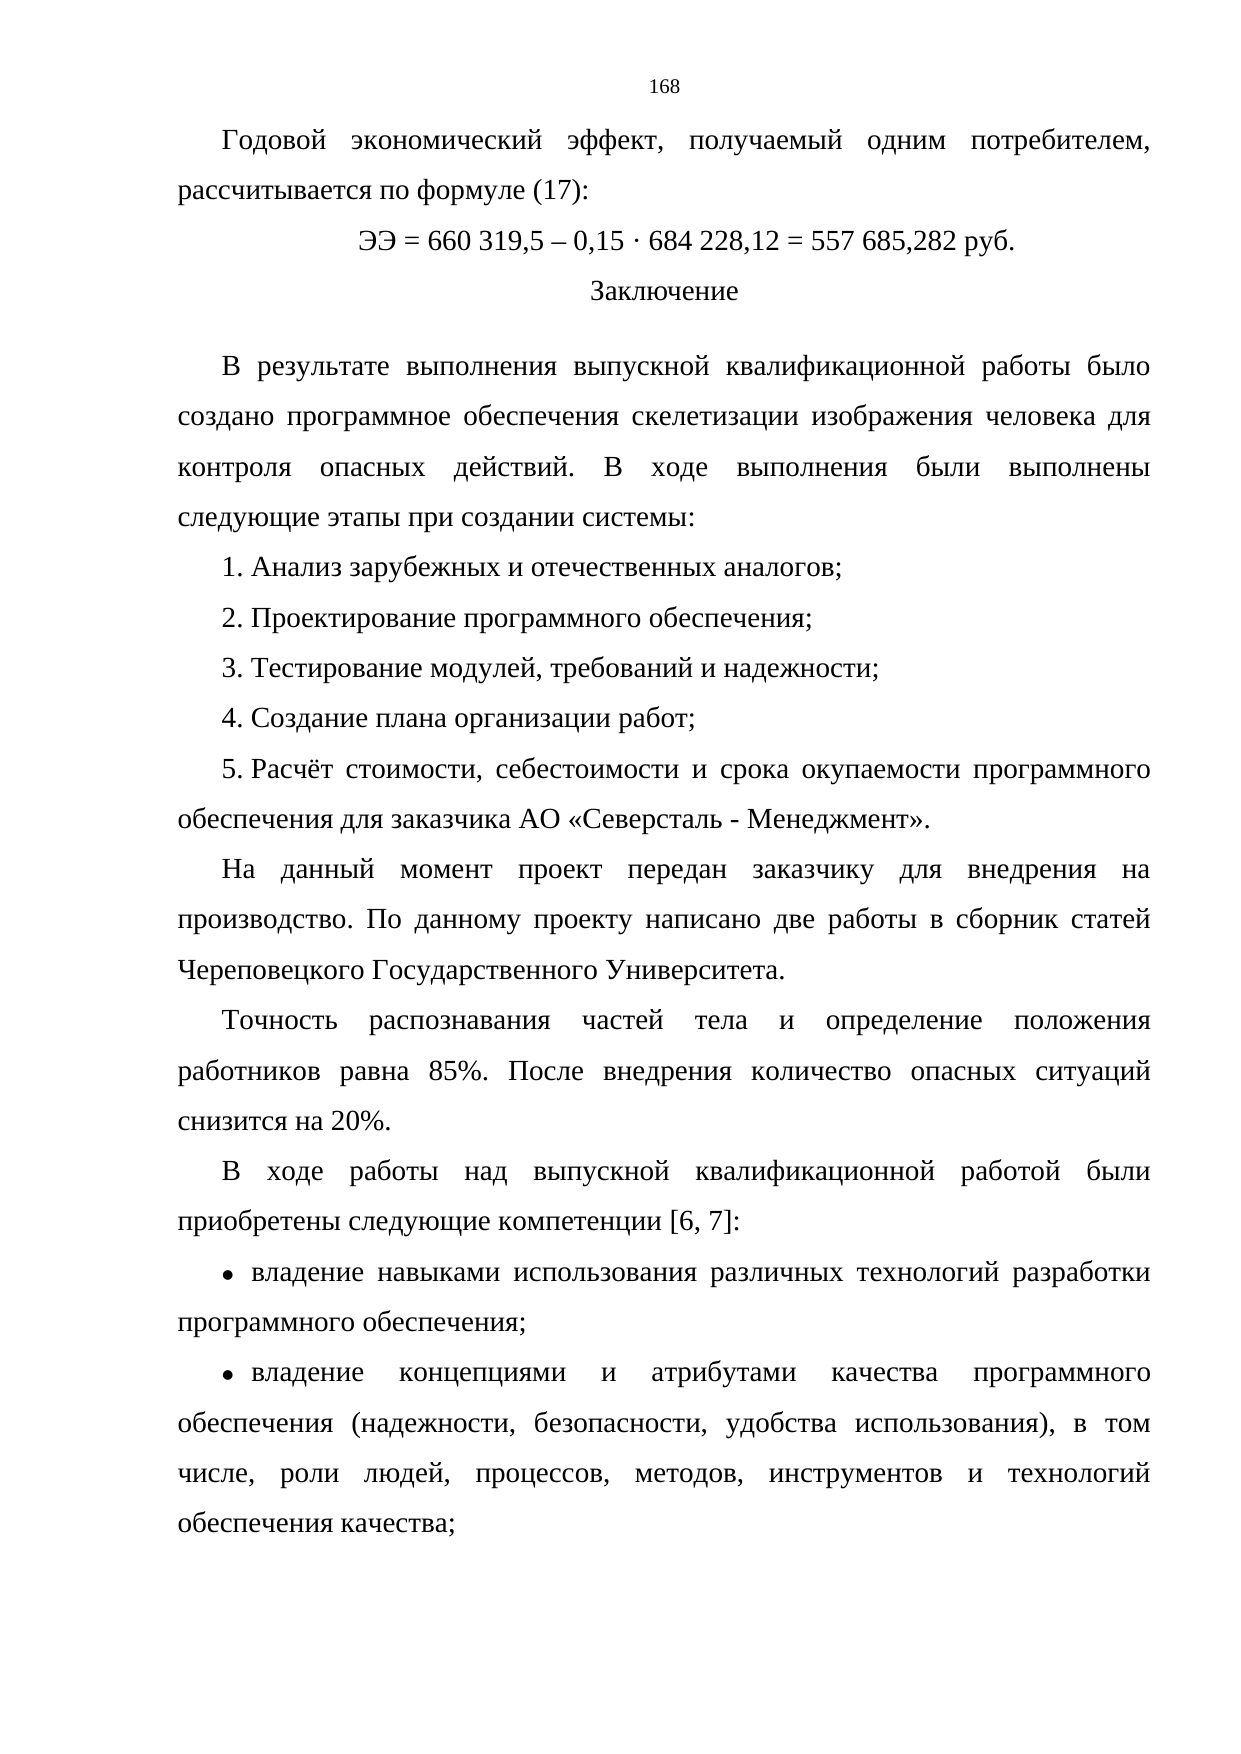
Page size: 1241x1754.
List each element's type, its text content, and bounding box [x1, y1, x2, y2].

text Годовой экономический эффект, получаемый одним потребителем, рассчитывается по формуле (17): [177, 122, 1152, 206]
text владение концепциями и атрибутами качества программного обеспечения (надежности, безопасности, удобства использования), в том числе, роли людей, процессов, методов, инструментов и технологий обеспечения качества; [177, 1354, 1152, 1539]
list Анализ зарубежных и отечественных аналогов; [177, 549, 1152, 583]
text Заключение [177, 273, 1152, 306]
text Точность распознавания частей тела и определение положения работников равна 85%. После внедрения количество опасных ситуаций снизится на 20%. [177, 1002, 1152, 1136]
text Проектирование программного обеспечения; [177, 600, 1152, 633]
text На данный момент проект передан заказчику для внедрения на производство. По данному проекту написано две работы в сборник статей Череповецкого Государственного Университета. [177, 851, 1152, 986]
text Создание плана организации работ; [177, 700, 1152, 734]
text В результате выполнения выпускной квалификационной работы было создано программное обеспечения скелетизации изображения человека для контроля опасных действий. В ходе выполнения были выполнены следующие этапы при создании системы: [177, 348, 1152, 533]
text Расчёт стоимости, себестоимости и срока окупаемости программного обеспечения для заказчика АО «Северсталь - Менеджмент». [177, 751, 1152, 834]
text Тестирование модулей, требований и надежности; [177, 650, 1152, 684]
text ЭЭ = 660 319,5 – 0,15 · 684 228,12 = 557 685,282 руб. [177, 223, 1152, 256]
text В ходе работы над выпускной квалификационной работой были приобретены следующие компетенции [6, 7]: [177, 1153, 1152, 1237]
text владение навыками использования различных технологий разработки программного обеспечения; [177, 1254, 1152, 1338]
